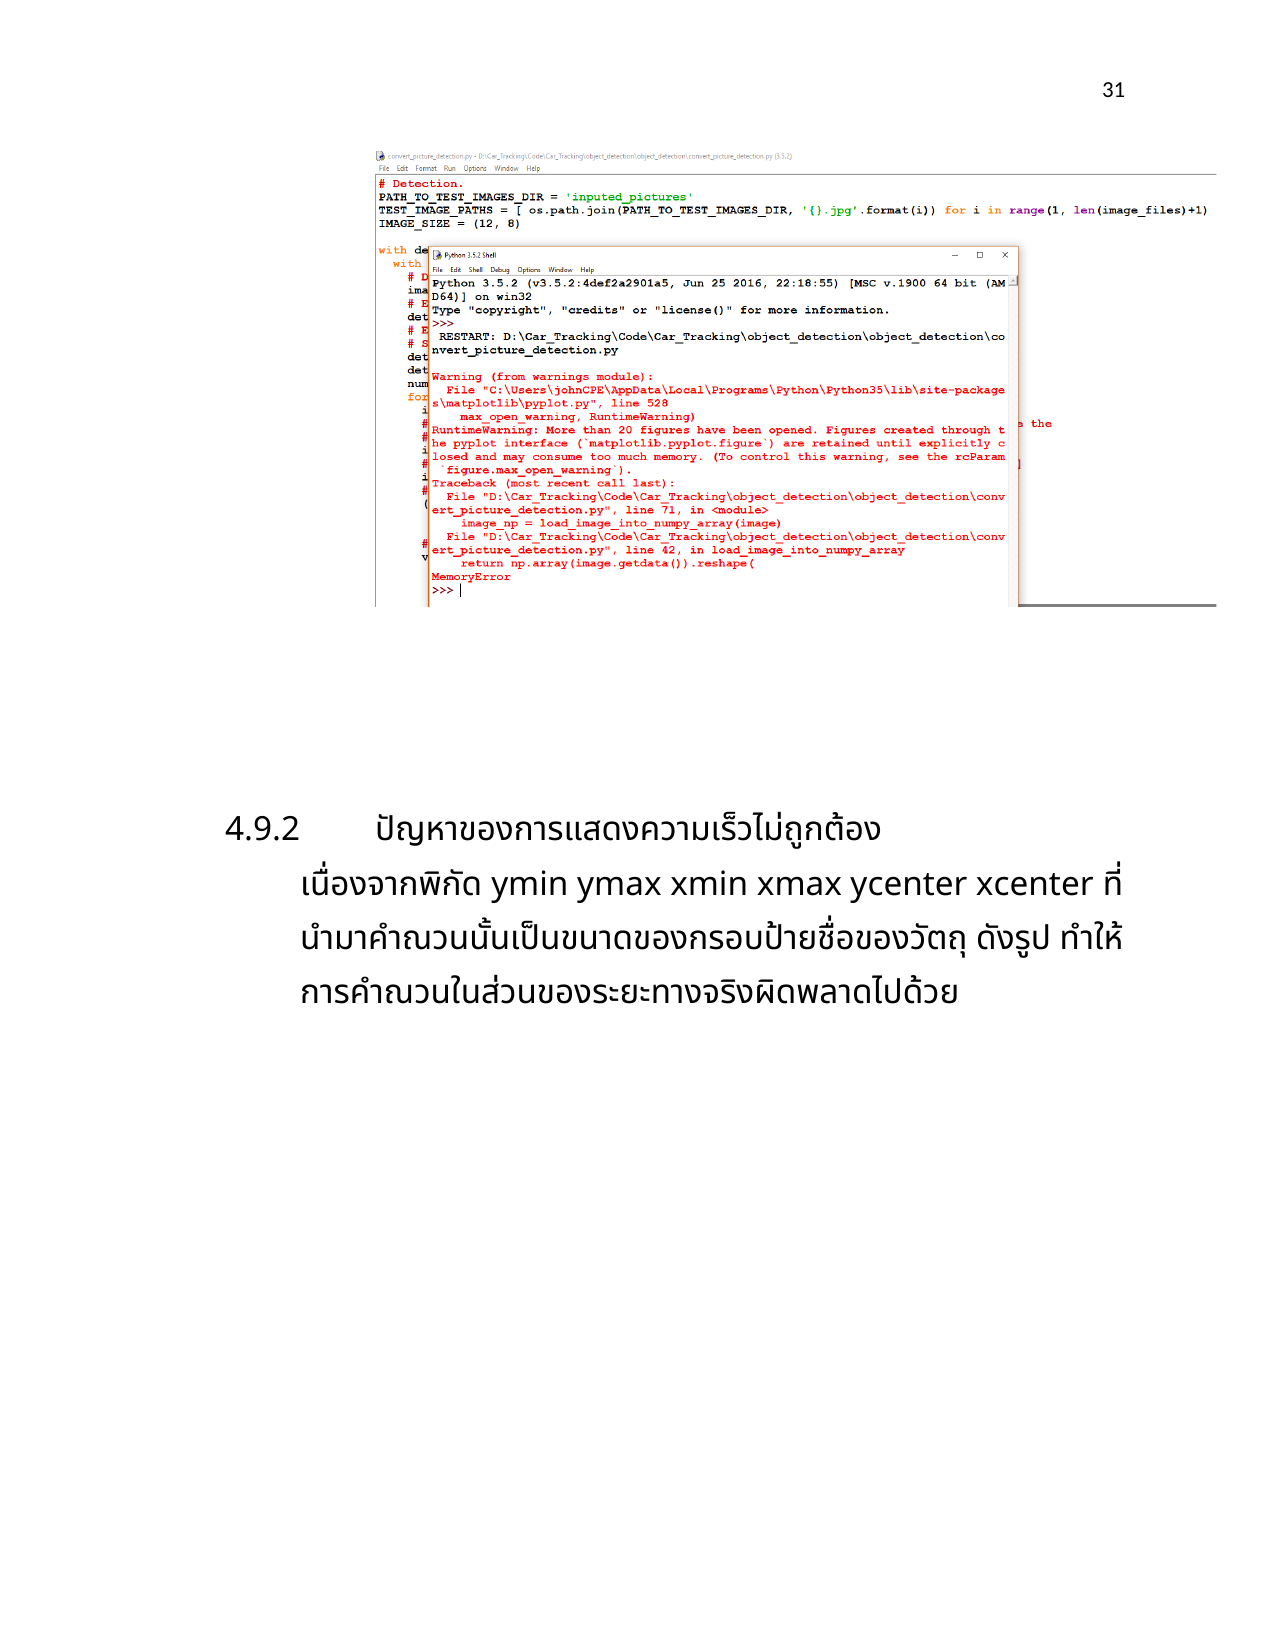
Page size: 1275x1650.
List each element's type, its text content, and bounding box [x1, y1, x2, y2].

list เนื่องจากพิกัด ymin ymax xmin xmax ycenter xcenter ที่นำมาคำณวนนั้นเป็นขนาดของกรอบป้ายชื่อของวัตถุ ดังรูป ทำให้การคำณวนในส่วนของระยะทางจริงผิดพลาดไปด้วย [300, 859, 1125, 1019]
picture [375, 150, 1217, 607]
list ปัญหาของการแสดงความเร็วไม่ถูกต้อง [225, 805, 1125, 855]
